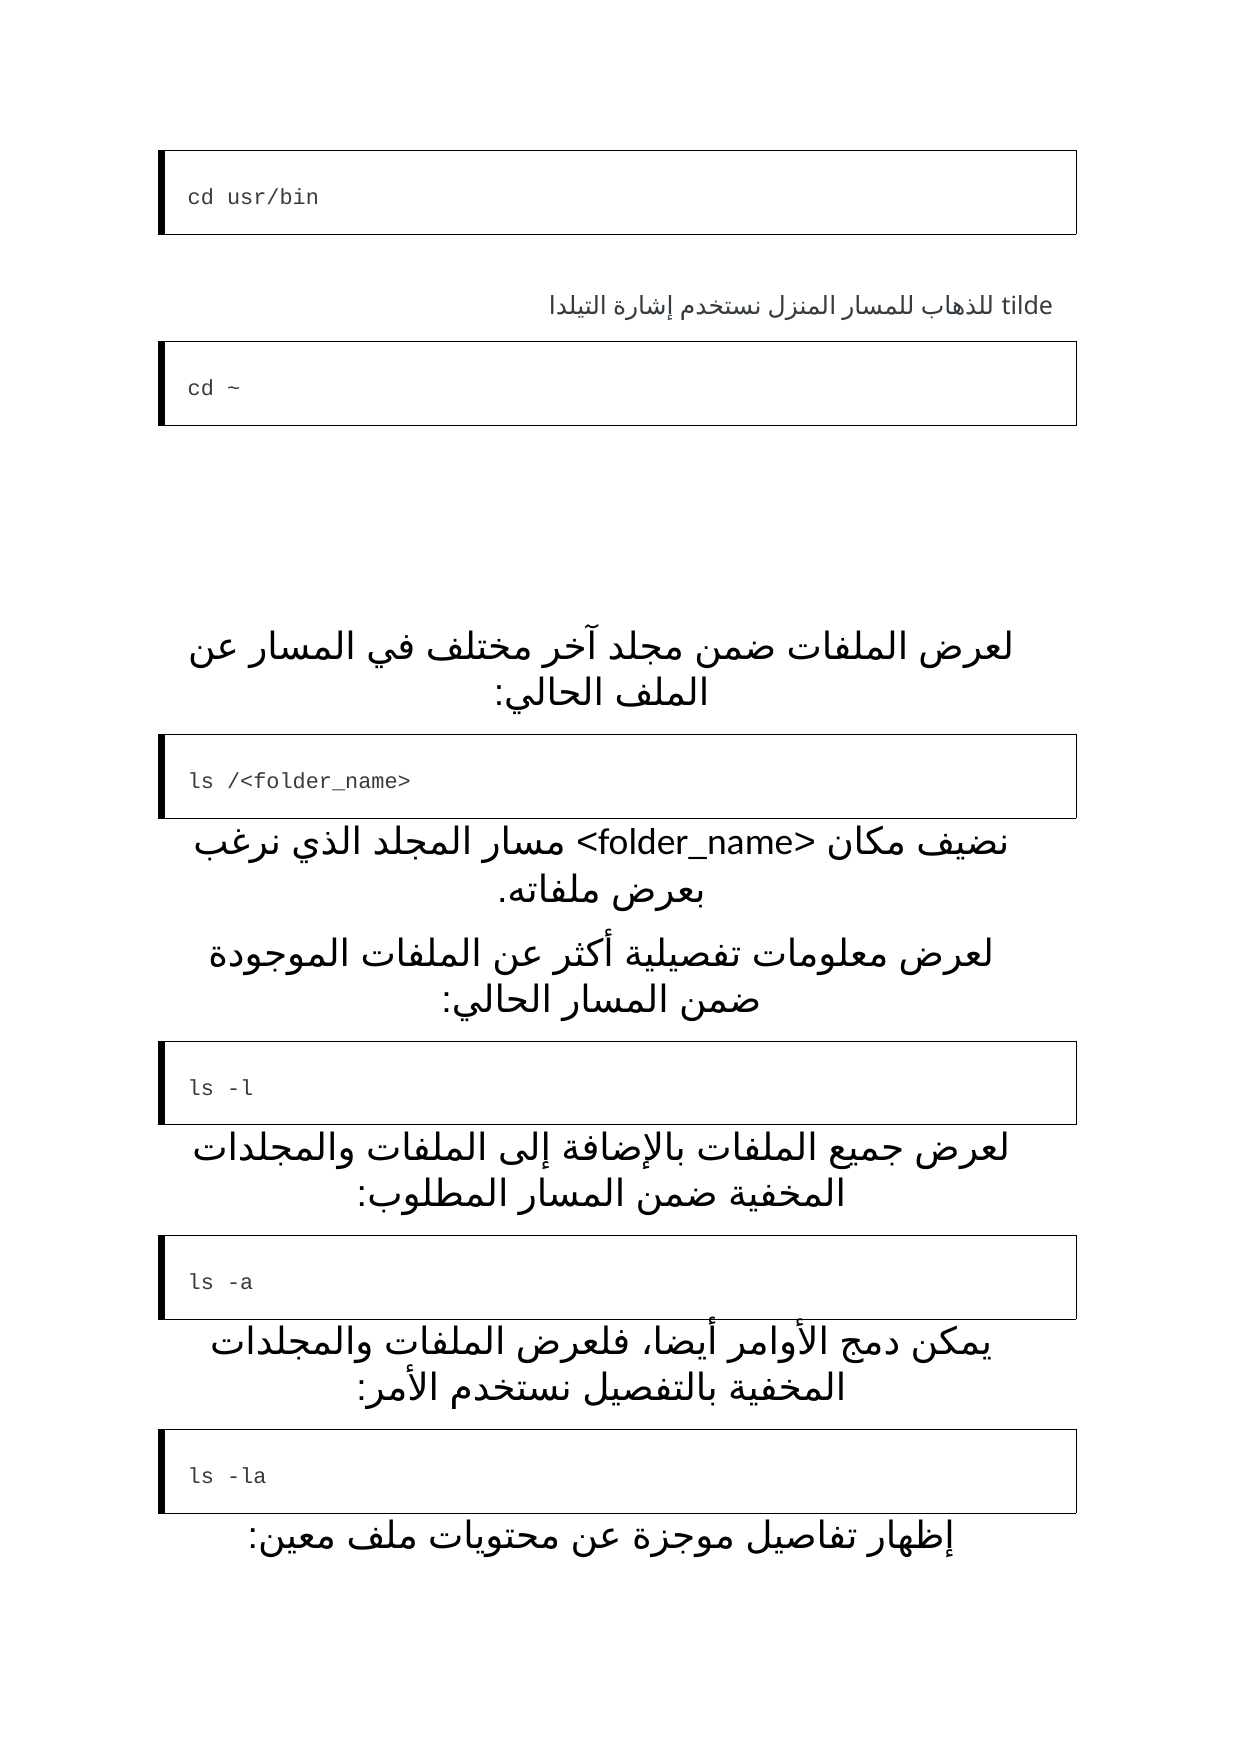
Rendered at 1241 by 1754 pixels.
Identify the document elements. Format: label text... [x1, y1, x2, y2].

text يمكن دمج الأوامر أيضا، فلعرض الملفات والمجلدات المخفية بالتفصيل نستخدم الأمر: [187, 1320, 1015, 1409]
text للذهاب للمسار المنزل نستخدم إشارة التيلدا tilde [187, 288, 1053, 322]
text ls -l [165, 1042, 1076, 1124]
text لعرض الملفات ضمن مجلد آخر مختلف في المسار عن الملف الحالي: [187, 624, 1015, 714]
text cd ~ [165, 342, 1076, 425]
text نضيف مكان <folder_name> مسار المجلد الذي نرغب بعرض ملفاته. [187, 819, 1015, 911]
text لعرض جميع الملفات بالإضافة إلى الملفات والمجلدات المخفية ضمن المسار المطلوب: [187, 1125, 1015, 1214]
text إظهار تفاصيل موجزة عن محتويات ملف معين: [187, 1514, 1015, 1556]
text ls /<folder_name> [165, 735, 1076, 818]
text ls -a [165, 1236, 1076, 1319]
text لعرض معلومات تفصيلية أكثر عن الملفات الموجودة ضمن المسار الحالي: [187, 931, 1015, 1020]
text cd usr/bin [165, 151, 1076, 234]
text ls -la [165, 1430, 1076, 1513]
